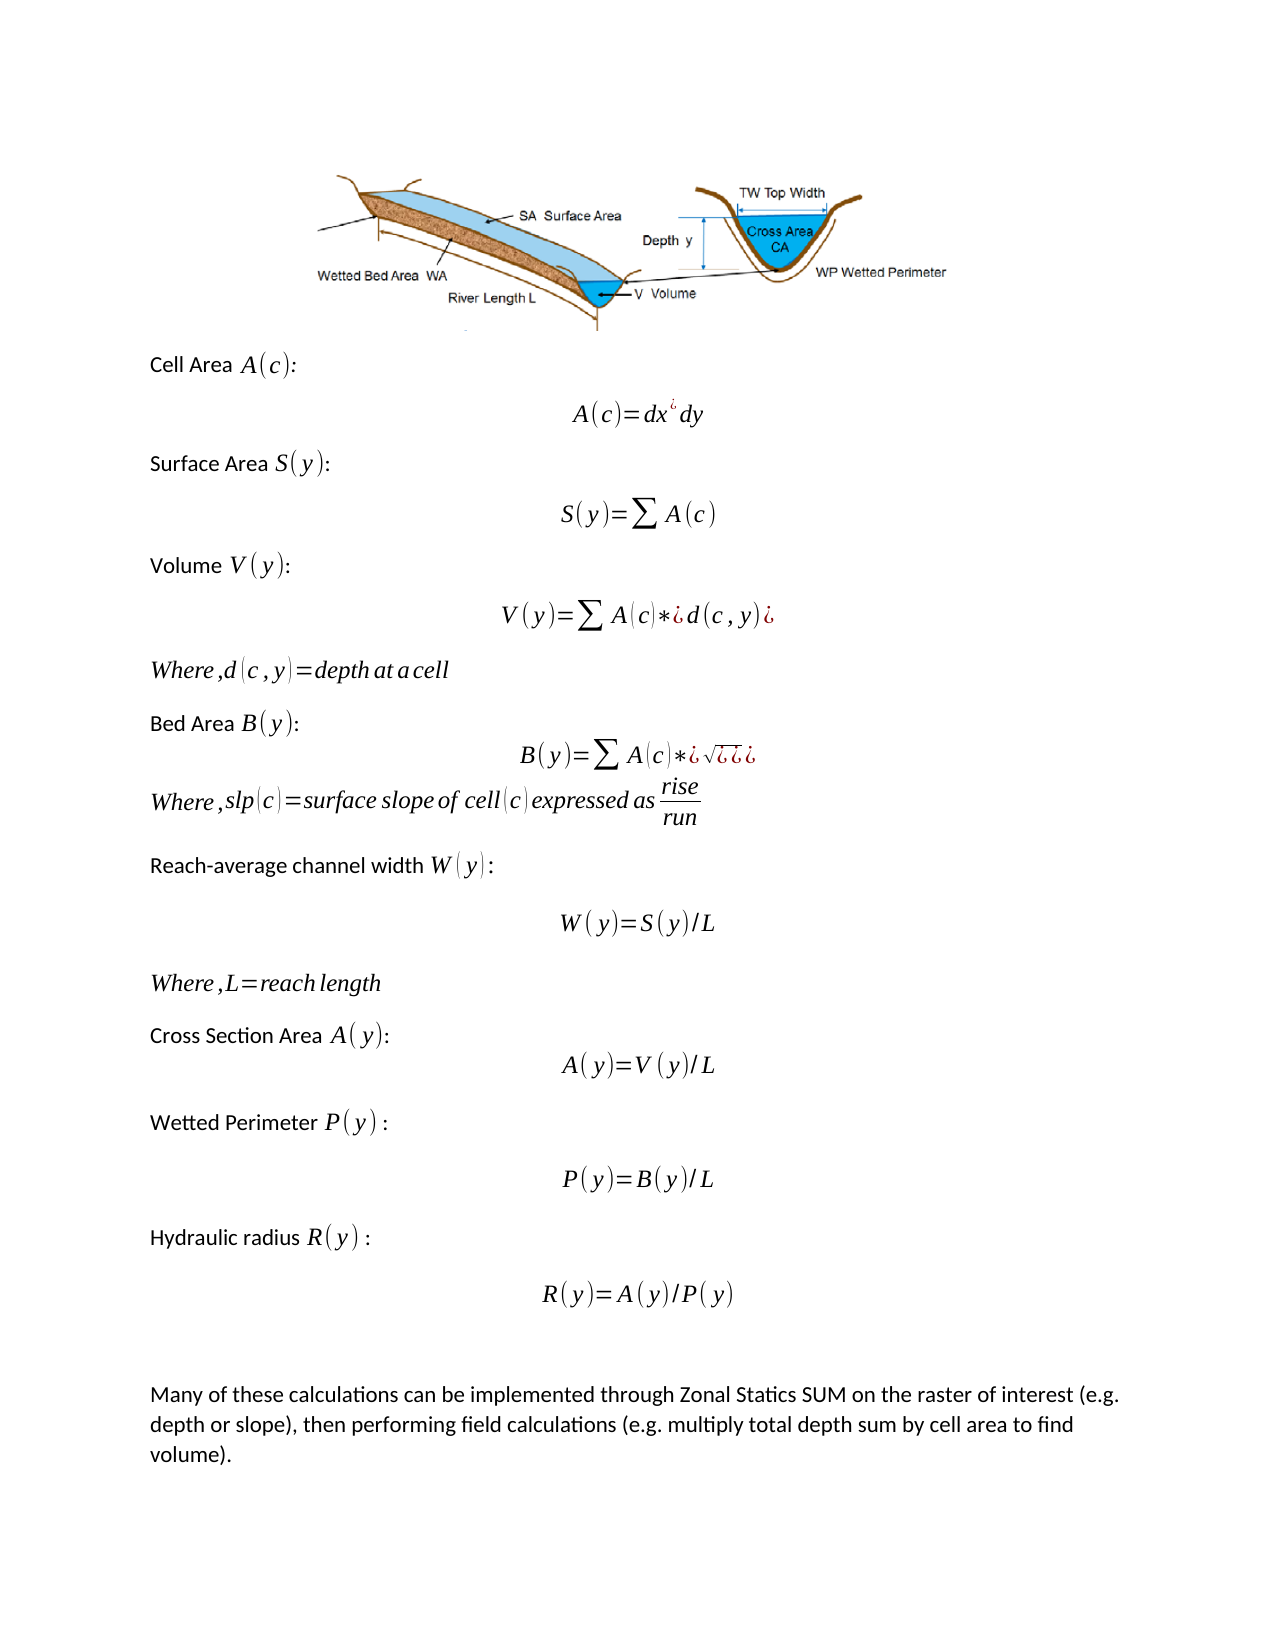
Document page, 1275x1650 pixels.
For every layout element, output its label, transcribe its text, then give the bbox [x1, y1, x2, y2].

text Hydraulic radius : [150, 1222, 1125, 1252]
text Surface Area : [150, 448, 1125, 478]
text Wetted Perimeter : [150, 1107, 1125, 1137]
text Cell Area : [150, 350, 1125, 380]
picture [317, 150, 958, 331]
text Cross Section Area : [150, 1020, 1125, 1050]
text Many of these calculations can be implemented through Zonal Statics SUM on the raster of interest (e.g. depth or slope), then performing field calculations (e.g. multiply total depth sum by cell area to find volume). [150, 1380, 1125, 1468]
text Reach-average channel width [150, 850, 1125, 881]
text Bed Area : [150, 708, 1125, 738]
text Volume : [150, 550, 1125, 580]
